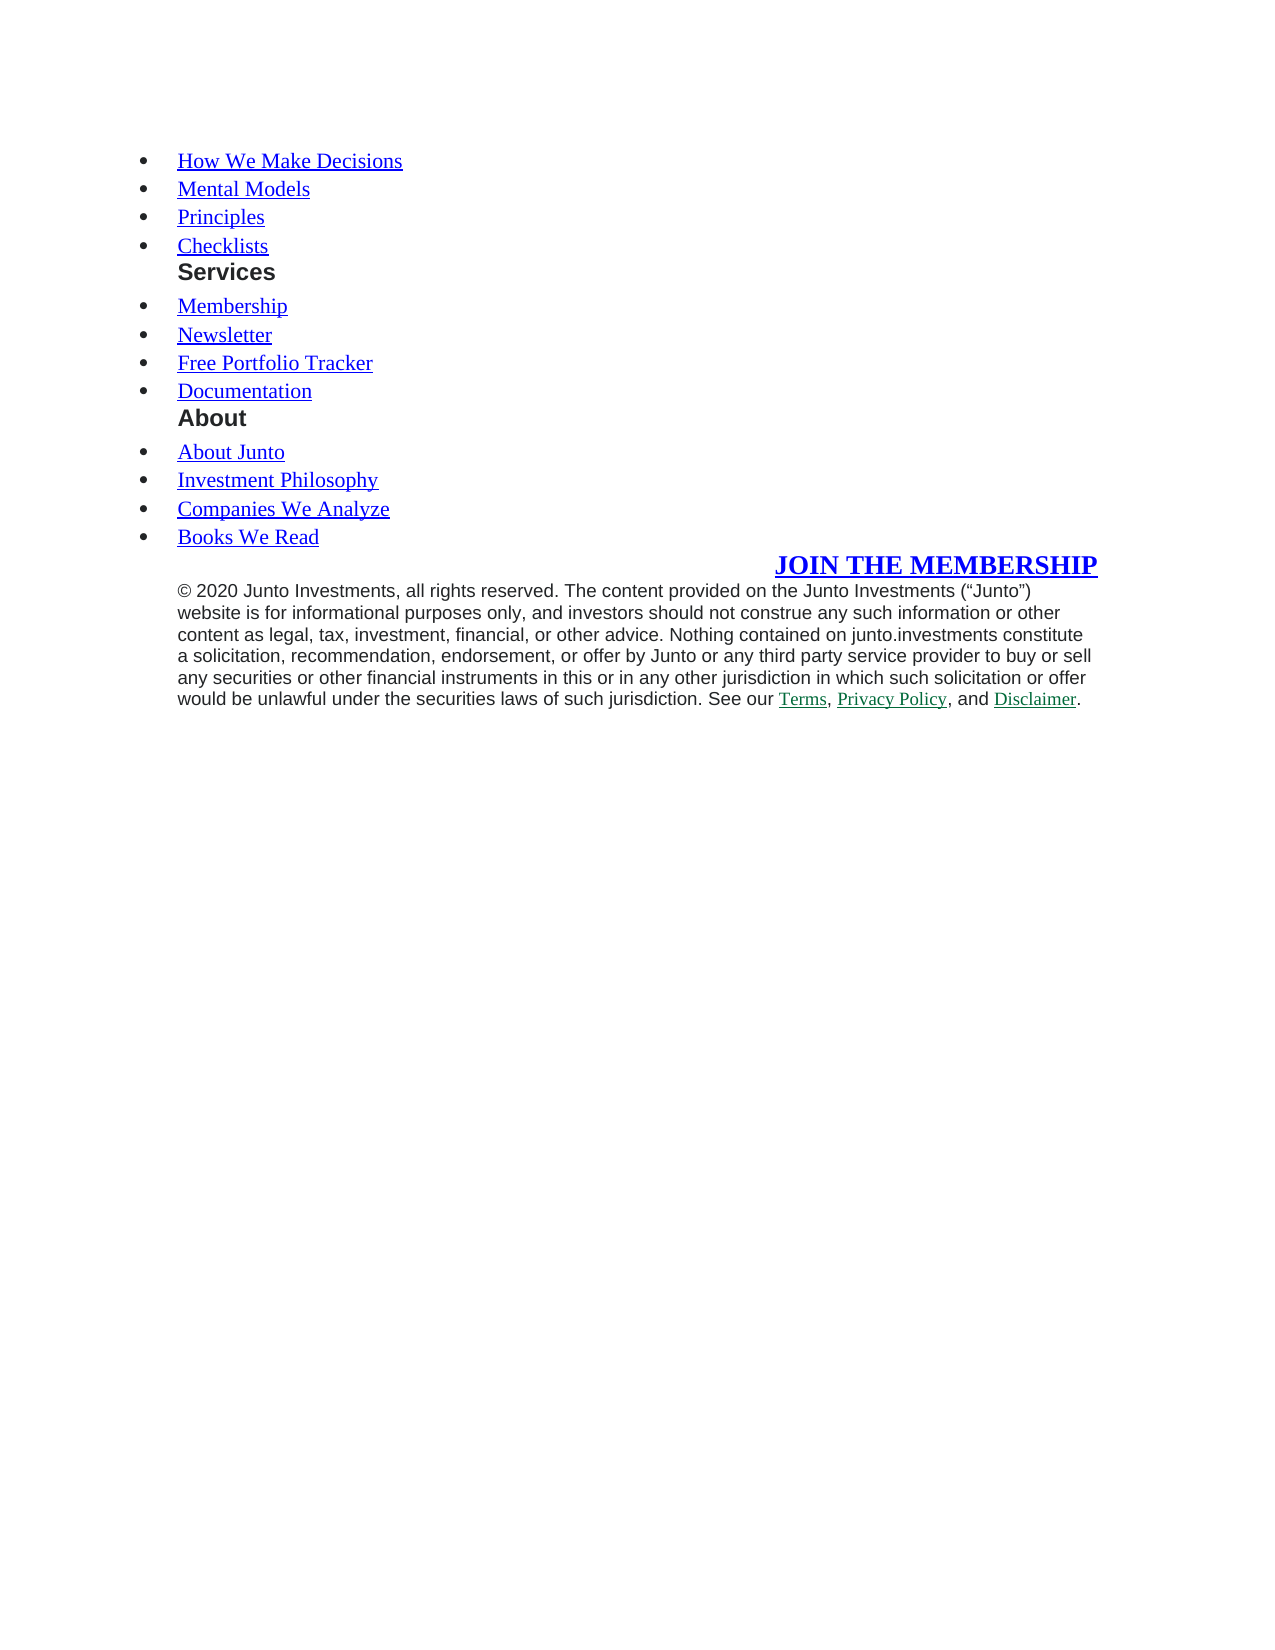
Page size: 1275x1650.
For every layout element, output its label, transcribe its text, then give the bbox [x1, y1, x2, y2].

list Newsletter [140, 322, 1098, 347]
list About Junto [140, 439, 1098, 464]
text JOIN THE MEMBERSHIP [177, 549, 1098, 580]
list Books We Read [140, 524, 1098, 549]
list Mental Models [140, 176, 1098, 201]
list Investment Philosophy [140, 467, 1098, 492]
list Companies We Analyze [140, 496, 1098, 521]
list Free Portfolio Tracker [140, 350, 1098, 375]
list Principles [140, 204, 1098, 229]
text Services [177, 258, 1098, 285]
text About [177, 403, 1098, 431]
list How We Make Decisions [140, 148, 1098, 173]
list Documentation [140, 378, 1098, 403]
list Checklists [140, 233, 1098, 258]
text © 2020 Junto Investments, all rights reserved. The content provided on the Junto Investments (“Junto”) website is for informational purposes only, and investors should not construe any such information or other content as legal, tax, investment, financial, or other advice. Nothing contained on junto.investments constitute a solicitation, recommendation, endorsement, or offer by Junto or any third party service provider to buy or sell any securities or other financial instruments in this or in any other jurisdiction in which such solicitation or offer would be unlawful under the securities laws of such jurisdiction. See our Terms, Privacy Policy, and Disclaimer. [177, 580, 1098, 710]
list Membership [140, 293, 1098, 318]
